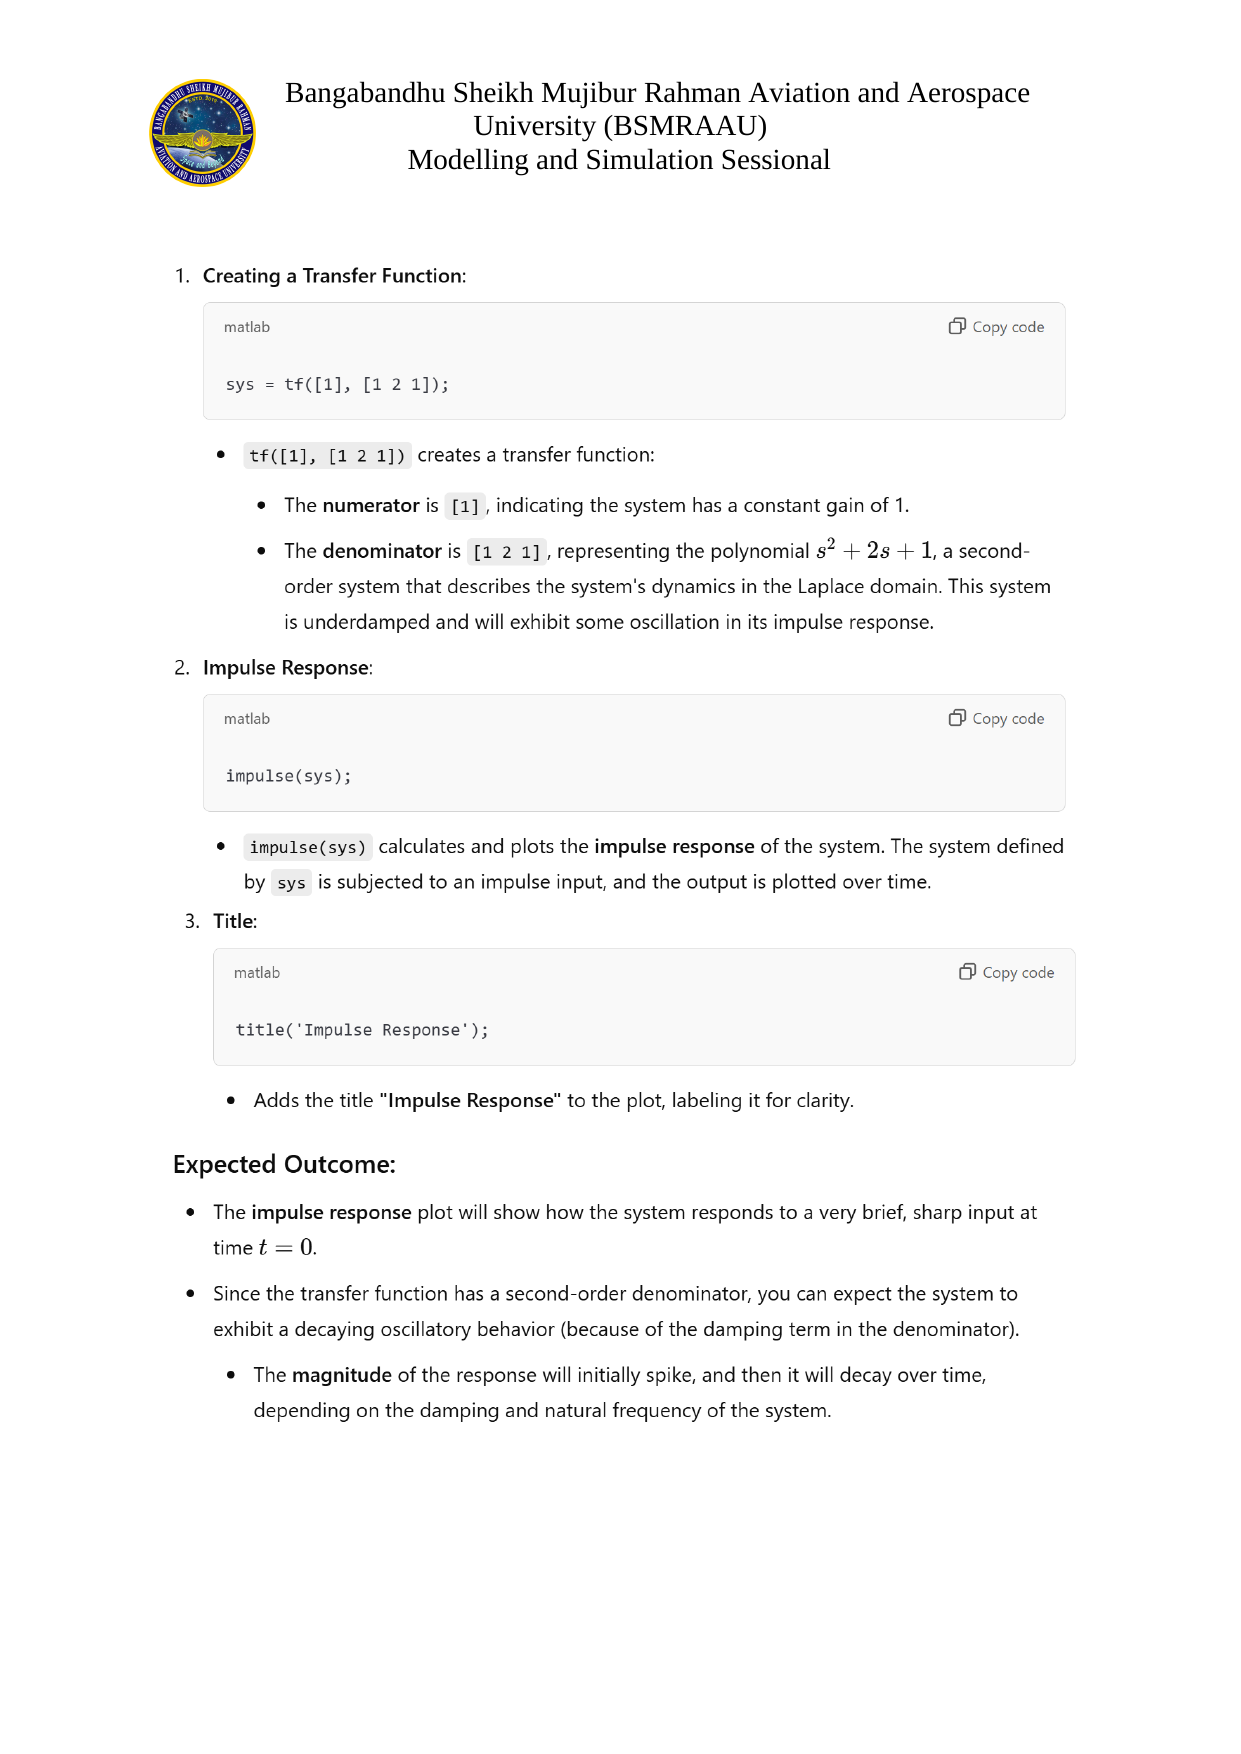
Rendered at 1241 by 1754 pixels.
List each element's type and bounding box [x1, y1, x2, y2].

picture [149, 79, 256, 187]
picture [150, 257, 1091, 1436]
